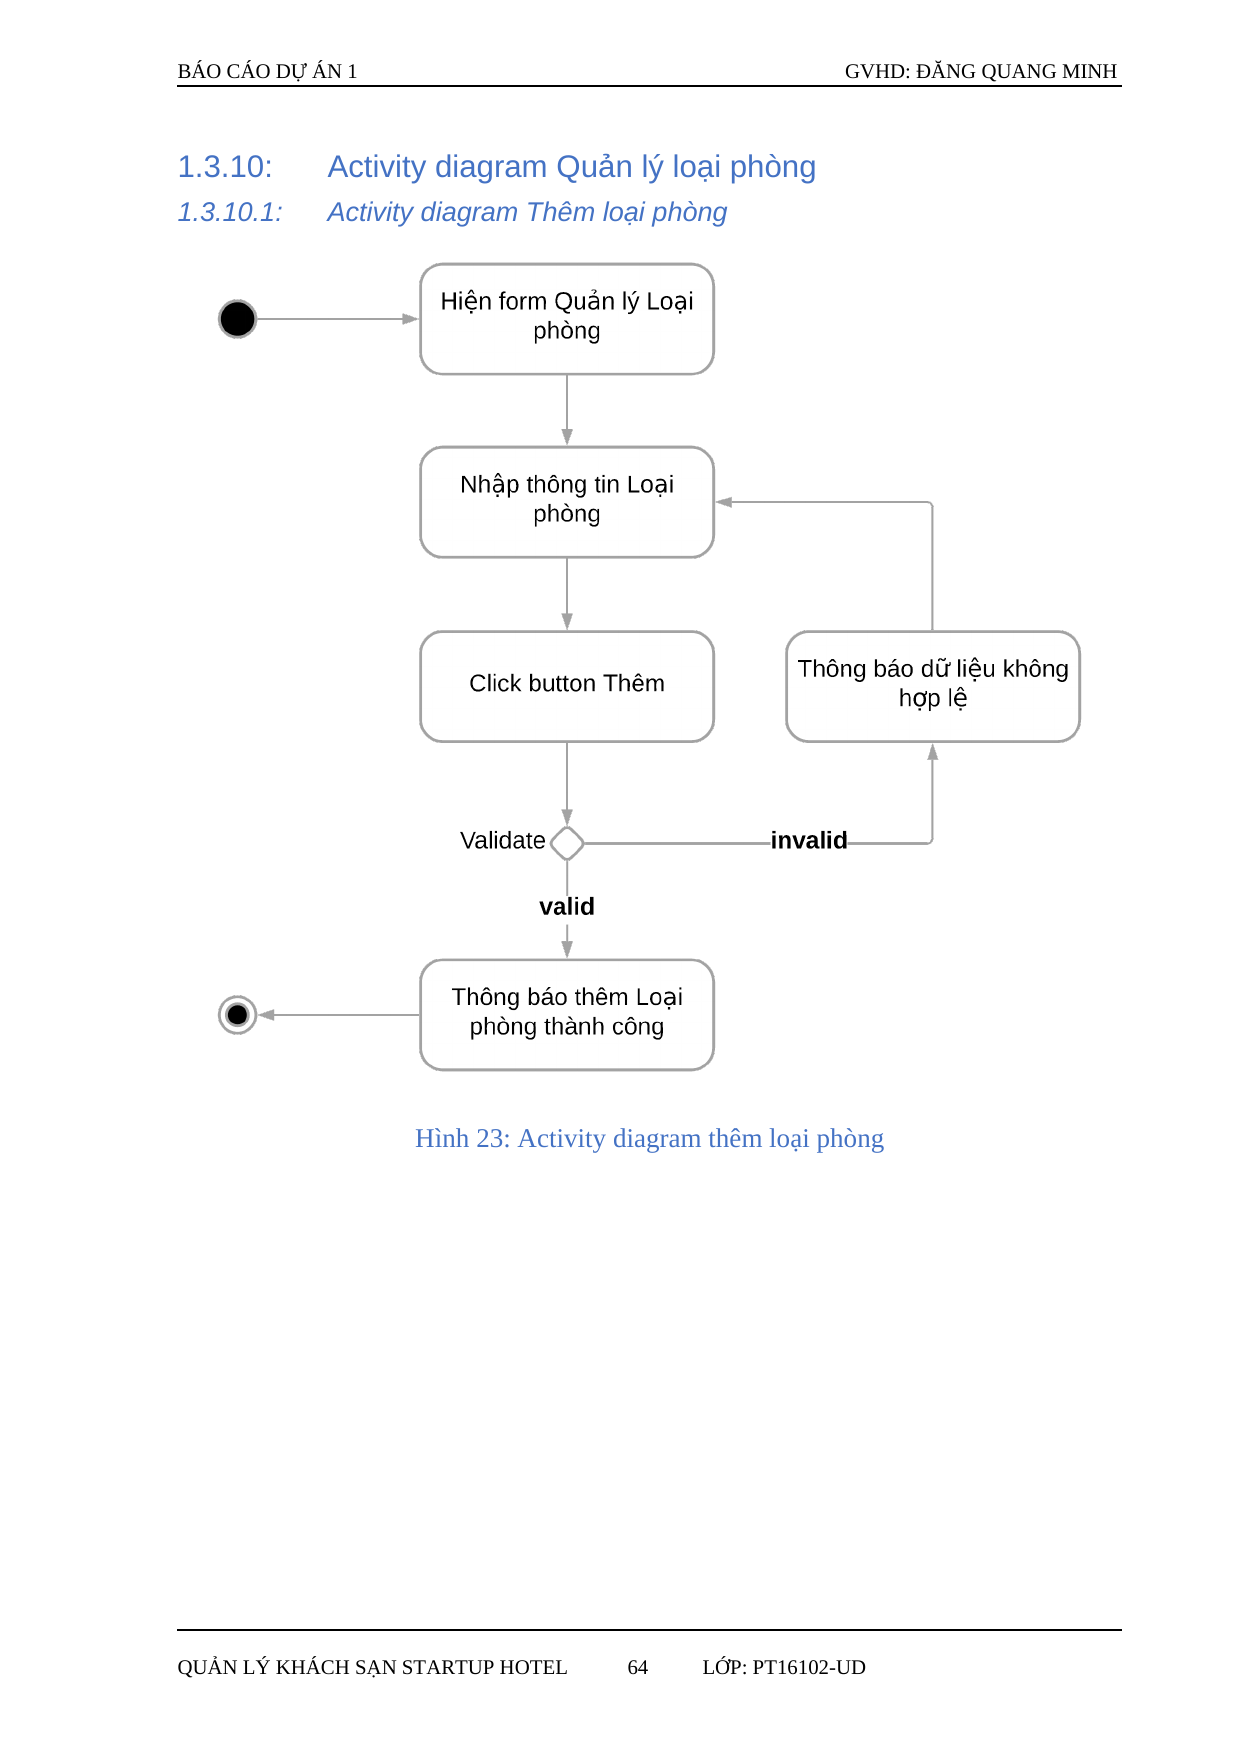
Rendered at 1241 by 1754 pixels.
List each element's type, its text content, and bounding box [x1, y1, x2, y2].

subtitle Activity diagram Quản lý loại phòng [177, 148, 1122, 184]
picture [183, 227, 1117, 1106]
subtitle Activity diagram Thêm loại phòng [177, 196, 1122, 227]
